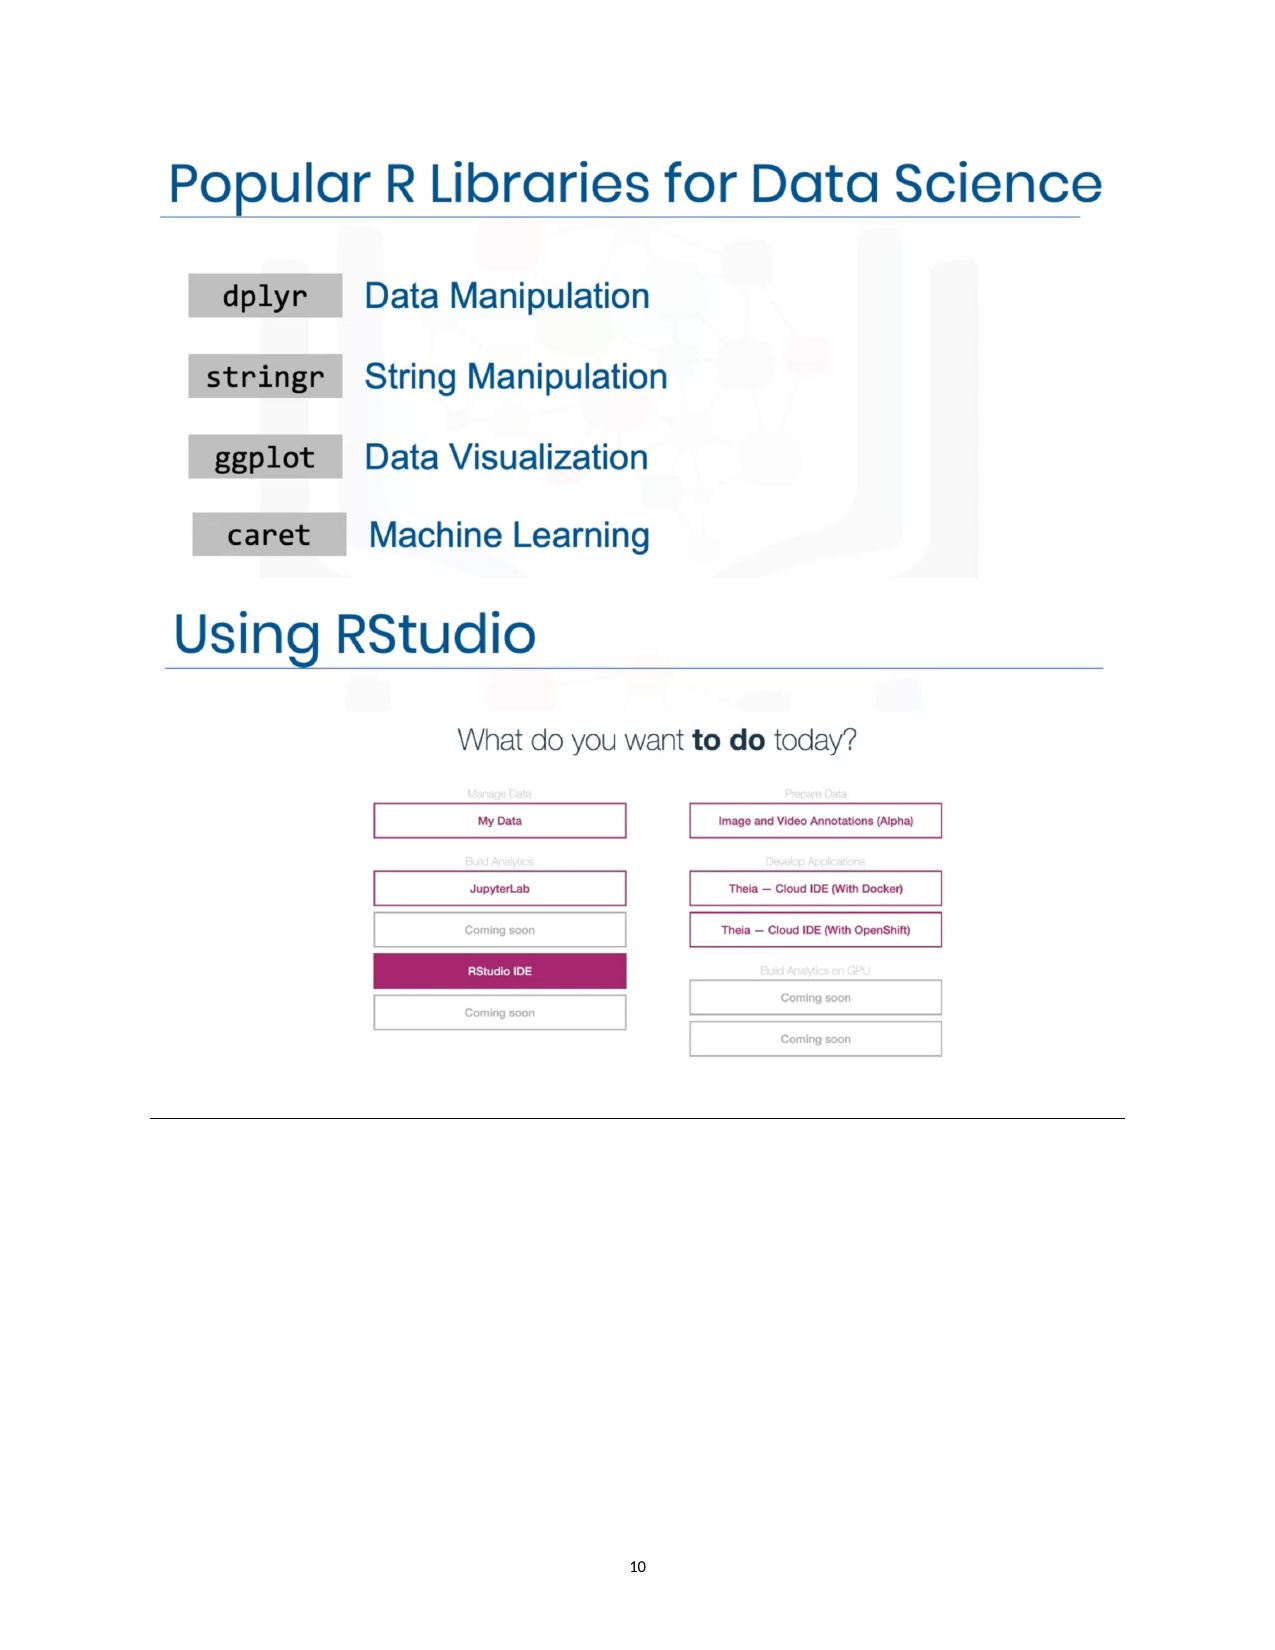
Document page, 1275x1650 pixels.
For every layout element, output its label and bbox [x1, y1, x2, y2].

picture [150, 596, 1125, 1069]
picture [150, 150, 1125, 578]
